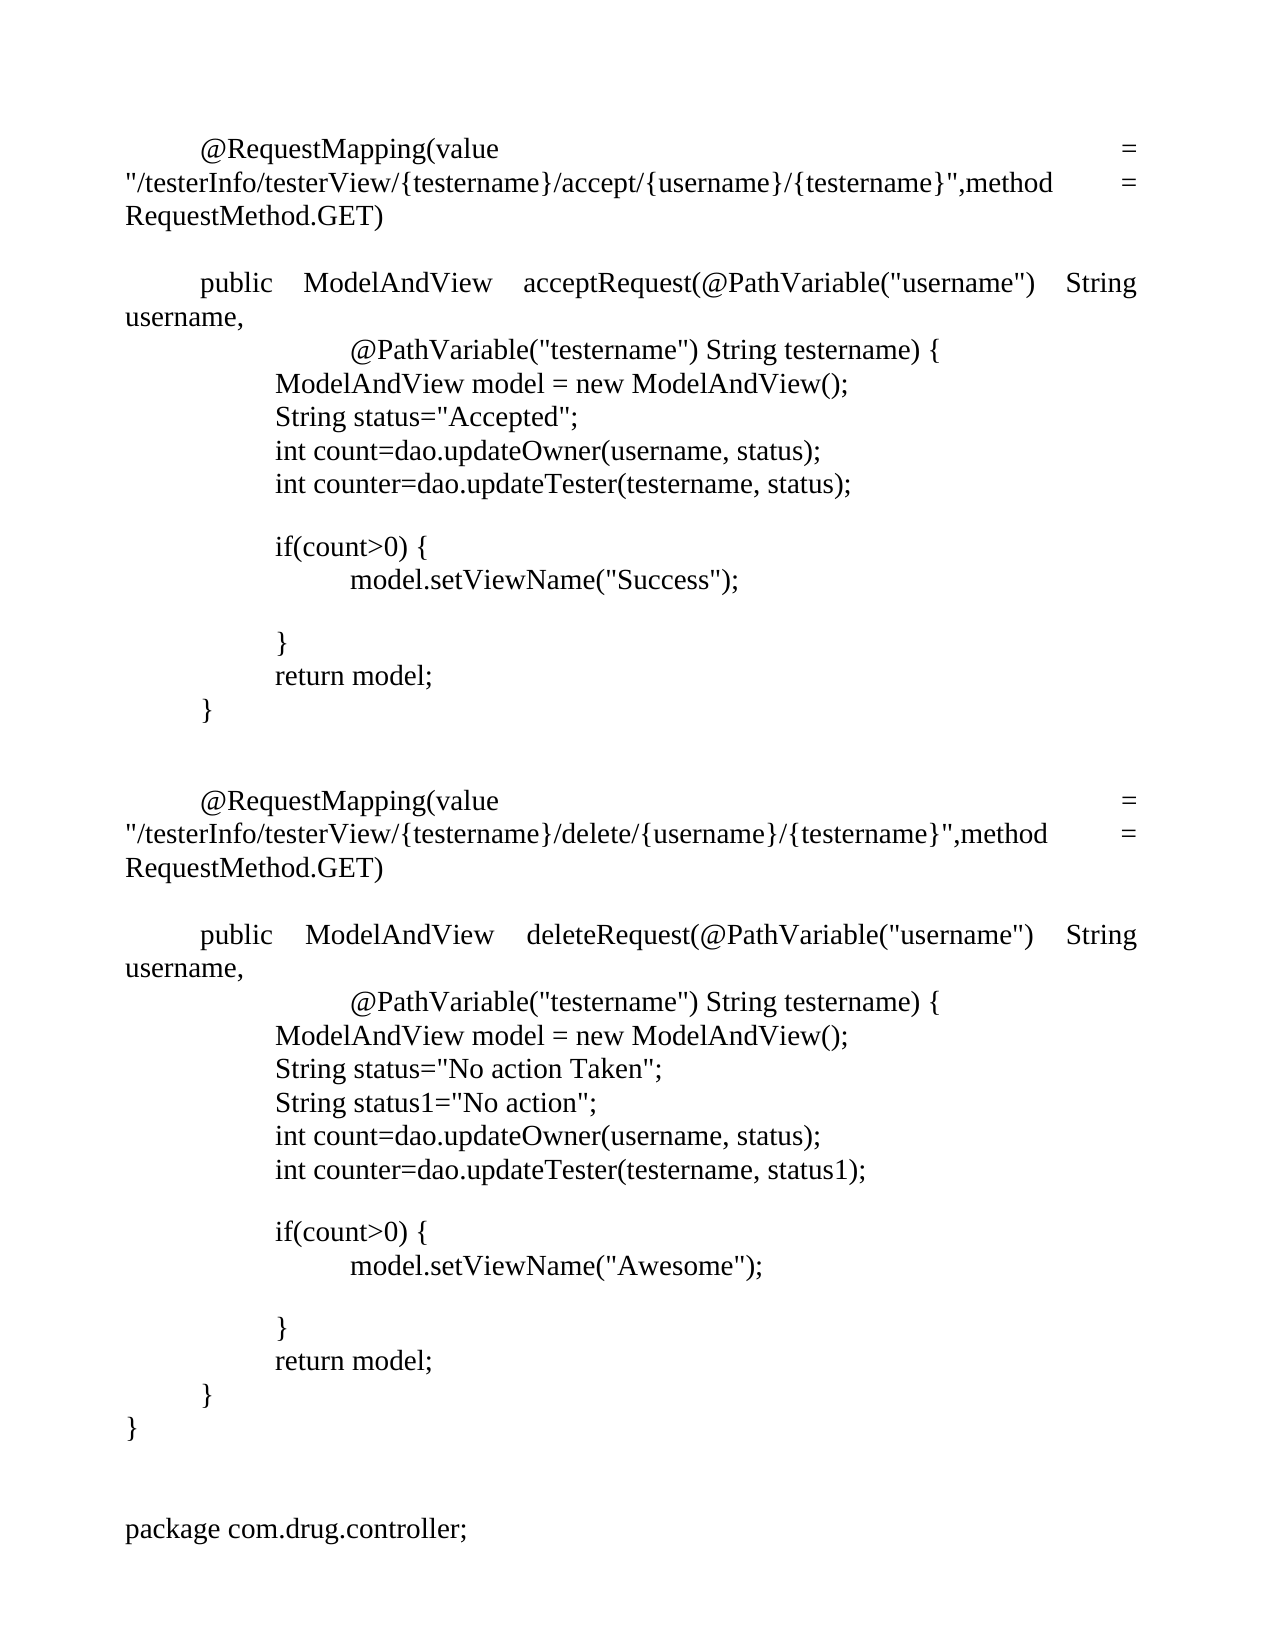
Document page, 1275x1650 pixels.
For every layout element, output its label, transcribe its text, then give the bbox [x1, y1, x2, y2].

text ModelAndView model = new ModelAndView(); [125, 366, 1137, 399]
text String status="Accepted"; [125, 399, 1137, 433]
text if(count>0) { [125, 529, 1137, 562]
text int counter=dao.updateTester(testername, status1); [125, 1152, 1137, 1185]
text public ModelAndView acceptRequest(@PathVariable("username") String username, [125, 265, 1137, 332]
text } [125, 625, 1137, 658]
text } [125, 1411, 1137, 1444]
text package com.drug.controller; [125, 1511, 1137, 1545]
text @RequestMapping(value = "/testerInfo/testerView/{testername}/delete/{username}/{testername}",method = RequestMethod.GET) [125, 783, 1137, 883]
text String status="No action Taken"; [125, 1051, 1137, 1085]
text int count=dao.updateOwner(username, status); [125, 1118, 1137, 1152]
text } [125, 1377, 1137, 1411]
text @PathVariable("testername") String testername) { [125, 332, 1137, 366]
text String status1="No action"; [125, 1085, 1137, 1118]
text public ModelAndView deleteRequest(@PathVariable("username") String username, [125, 917, 1137, 984]
text if(count>0) { [125, 1214, 1137, 1248]
text @RequestMapping(value = "/testerInfo/testerView/{testername}/accept/{username}/{testername}",method = RequestMethod.GET) [125, 131, 1137, 232]
text @PathVariable("testername") String testername) { [125, 984, 1137, 1018]
text int count=dao.updateOwner(username, status); [125, 433, 1137, 467]
text return model; [125, 658, 1137, 692]
text } [125, 1310, 1137, 1343]
text model.setViewName("Awesome"); [125, 1248, 1137, 1281]
text model.setViewName("Success"); [125, 562, 1137, 596]
text int counter=dao.updateTester(testername, status); [125, 467, 1137, 500]
text ModelAndView model = new ModelAndView(); [125, 1018, 1137, 1051]
text } [125, 692, 1137, 725]
text return model; [125, 1343, 1137, 1377]
